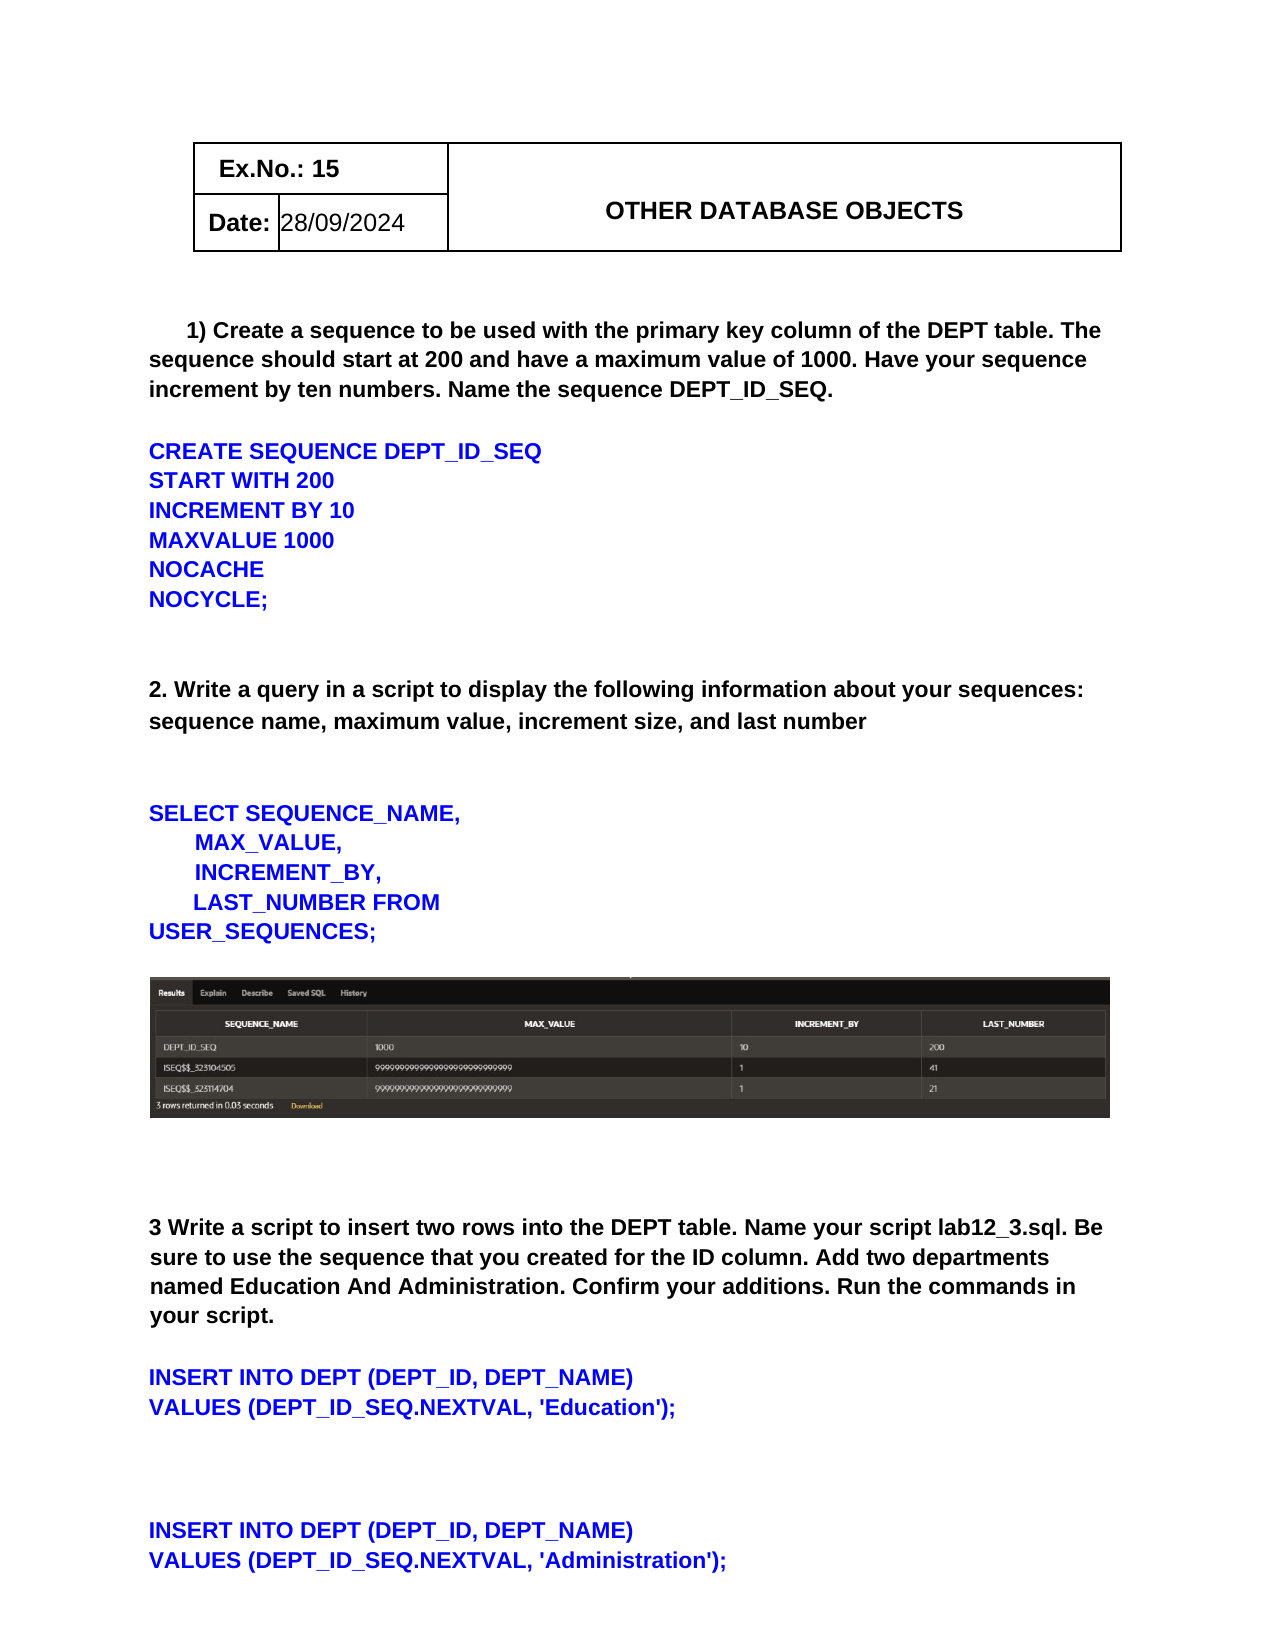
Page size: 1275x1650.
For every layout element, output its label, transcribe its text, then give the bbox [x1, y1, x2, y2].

text 2. Write a query in a script to display the following information about your sequences: [148, 676, 1125, 702]
table_header Ex.No.: 15 [195, 144, 447, 193]
text LAST_NUMBER FROM USER_SEQUENCES; [148, 889, 452, 944]
picture [150, 977, 1110, 1118]
table_cell 28/09/2024 [280, 195, 447, 249]
text INCREMENT_BY, [194, 859, 1135, 885]
text VALUES (DEPT_ID_SEQ.NEXTVAL, 'Education'); [148, 1394, 1135, 1420]
text 1) Create a sequence to be used with the primary key column of the DEPT table. The sequence should start at 200 and have a maximum value of 1000. Have your sequence increment by ten numbers. Name the sequence DEPT_ID_SEQ. [148, 317, 1125, 402]
text INSERT INTO DEPT (DEPT_ID, DEPT_NAME) [148, 1517, 1135, 1544]
text SELECT SEQUENCE_NAME, [148, 800, 1135, 826]
text INCREMENT BY 10 [148, 497, 1135, 523]
text MAX_VALUE, [194, 829, 1135, 856]
table_header OTHER DATABASE OBJECTS [449, 144, 1120, 249]
table_cell Date: [195, 195, 278, 249]
text 3 Write a script to insert two rows into the DEPT table. Name your script lab12_3.sql. Be sure to use the sequence that you created for the ID column. Add two departments named Education And Administration. Confirm your additions. Run the commands in your script. [148, 1214, 1125, 1329]
text INSERT INTO DEPT (DEPT_ID, DEPT_NAME) [148, 1364, 1135, 1391]
text CREATE SEQUENCE DEPT_ID_SEQ [148, 438, 1135, 464]
text NOCYCLE; [148, 586, 1135, 612]
text NOCACHE [148, 556, 1135, 583]
text sequence name, maximum value, increment size, and last number [148, 708, 1125, 734]
text MAXVALUE 1000 [148, 527, 1135, 553]
text VALUES (DEPT_ID_SEQ.NEXTVAL, 'Administration'); [148, 1547, 1135, 1573]
text START WITH 200 [148, 467, 1135, 494]
